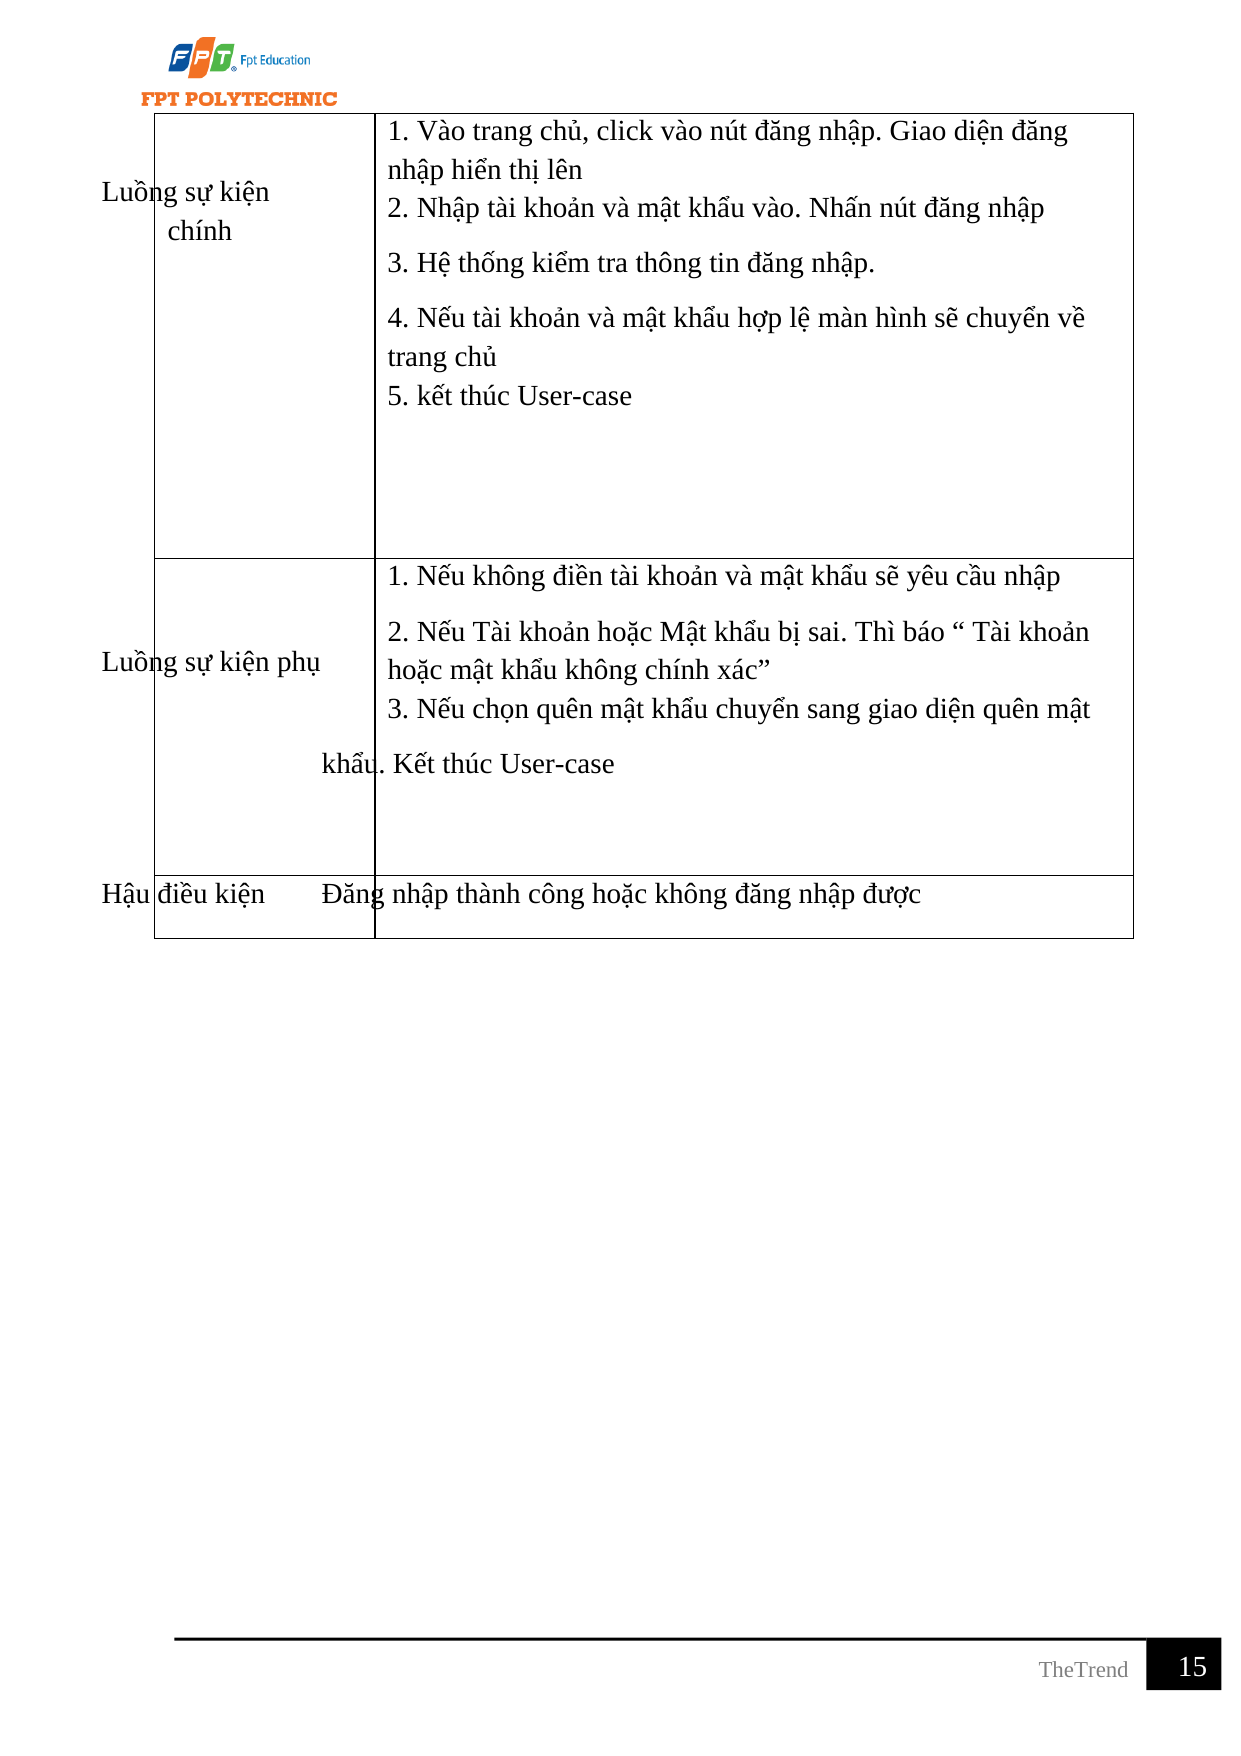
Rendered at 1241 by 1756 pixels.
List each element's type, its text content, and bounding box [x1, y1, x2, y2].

table_cell Đăng nhập thành công hoặc không đăng nhập được [376, 876, 1133, 938]
table_cell Luồng sự kiện chính [155, 114, 374, 557]
table_cell Vào trang chủ, click vào nút đăng nhập. Giao diện đăng nhập hiển thị lên Nhập tài khoản và mật khẩu vào. Nhấn nút đăng nhập Hệ thống kiểm tra thông tin đăng nhập. Nếu tài khoản và mật khẩu hợp lệ màn hình sẽ chuyển về trang chủ kết thúc User-case [376, 114, 1133, 557]
table_cell Hậu điều kiện [155, 876, 374, 938]
table_cell Luồng sự kiện phụ [155, 559, 374, 875]
picture [141, 37, 337, 106]
table_cell Nếu không điền tài khoản và mật khẩu sẽ yêu cầu nhập Nếu Tài khoản hoặc Mật khẩu bị sai. Thì báo “ Tài khoản hoặc mật khẩu không chính xác” Nếu chọn quên mật khẩu chuyển sang giao diện quên mật khẩu. Kết thúc User-case [376, 559, 1133, 875]
